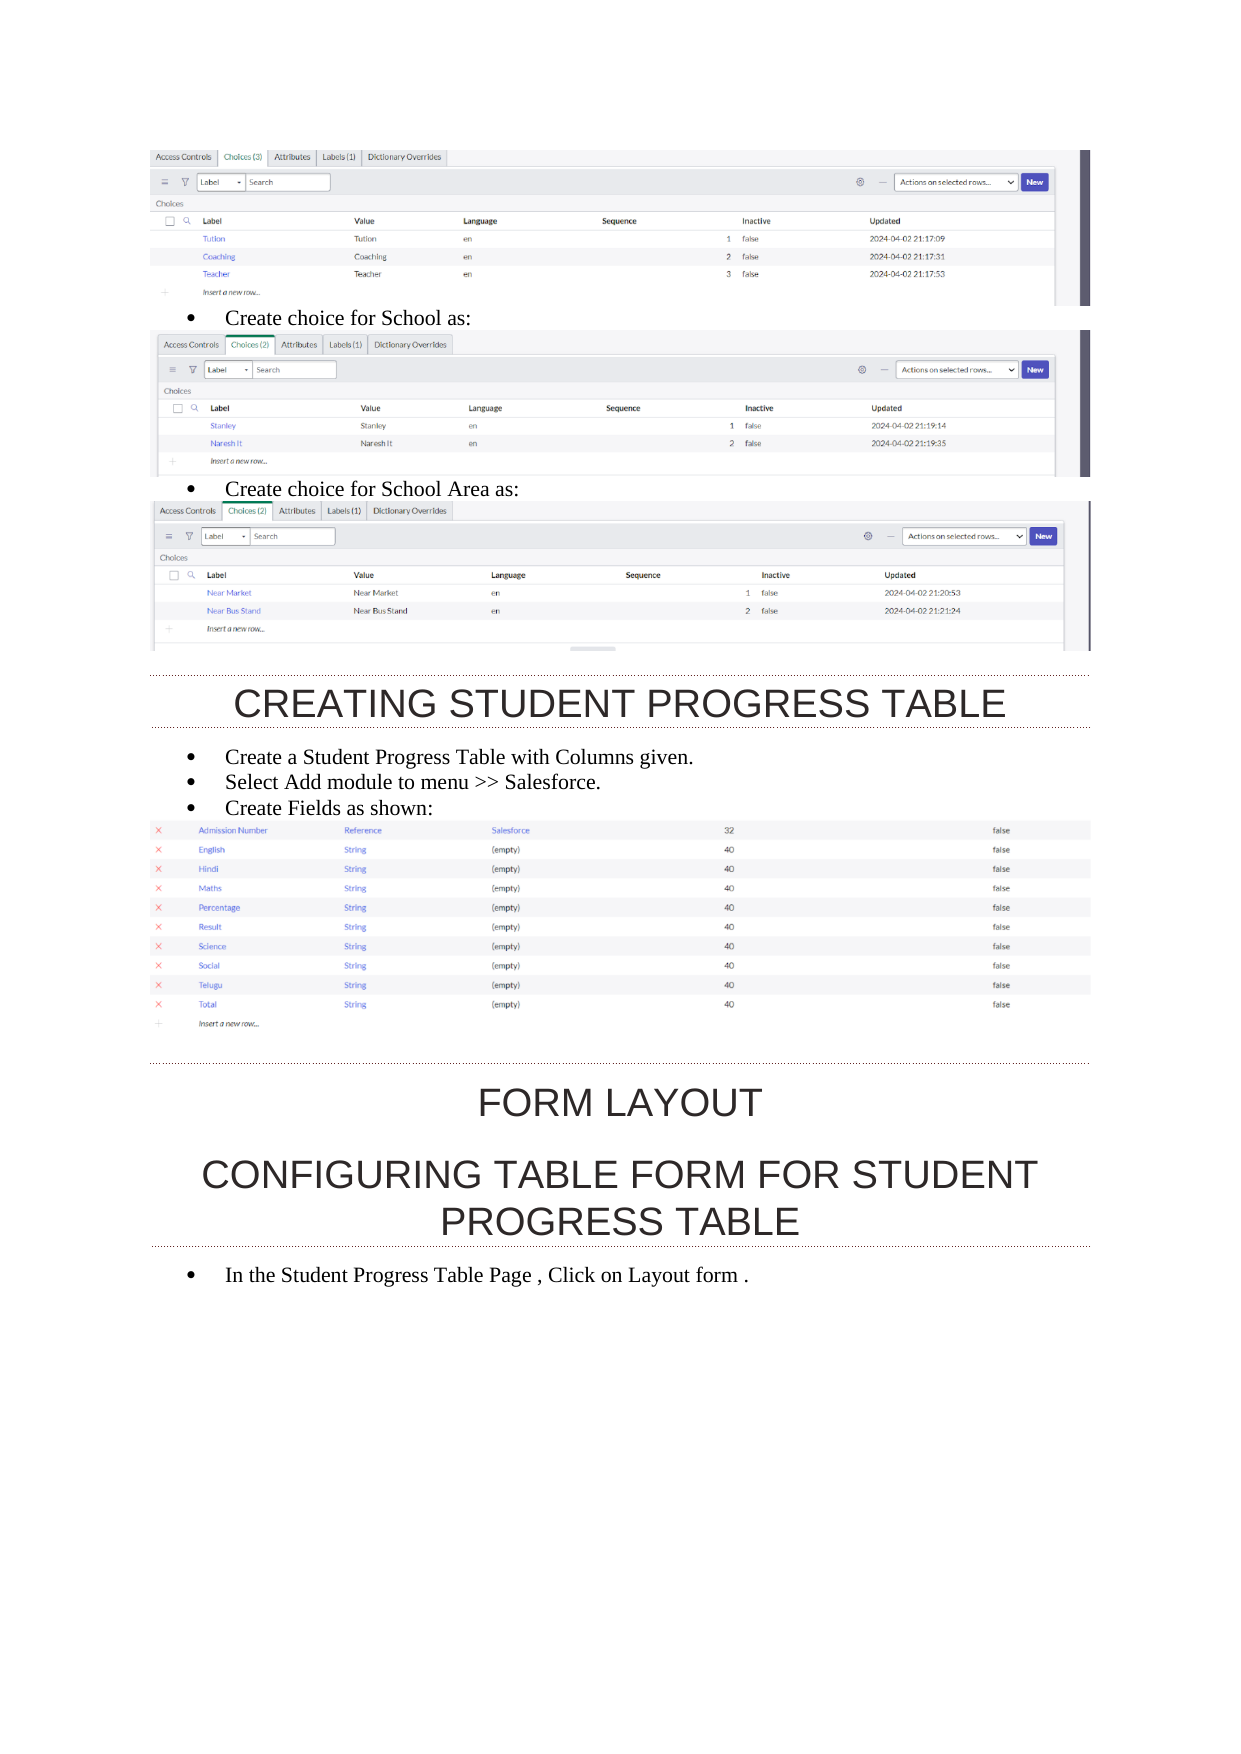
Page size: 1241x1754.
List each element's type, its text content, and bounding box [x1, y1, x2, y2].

list In the Student Progress Table Page , Click on Layout form . [187, 1262, 993, 1288]
list Create choice for School as: [187, 306, 993, 330]
list Select Add module to menu >> Salesforce. [187, 769, 993, 794]
picture [150, 501, 1091, 651]
subtitle Form Layout [150, 1062, 1090, 1125]
subtitle Configuring Table form for Student Progress Table [150, 1147, 1090, 1247]
picture [150, 330, 1091, 477]
picture [150, 150, 1091, 306]
list Create a Student Progress Table with Columns given. [187, 744, 993, 769]
list Create Fields as shown: [187, 794, 993, 819]
picture [150, 819, 1091, 1032]
subtitle Creating Student Progress Table [150, 675, 1090, 728]
list Create choice for School Area as: [187, 477, 993, 501]
